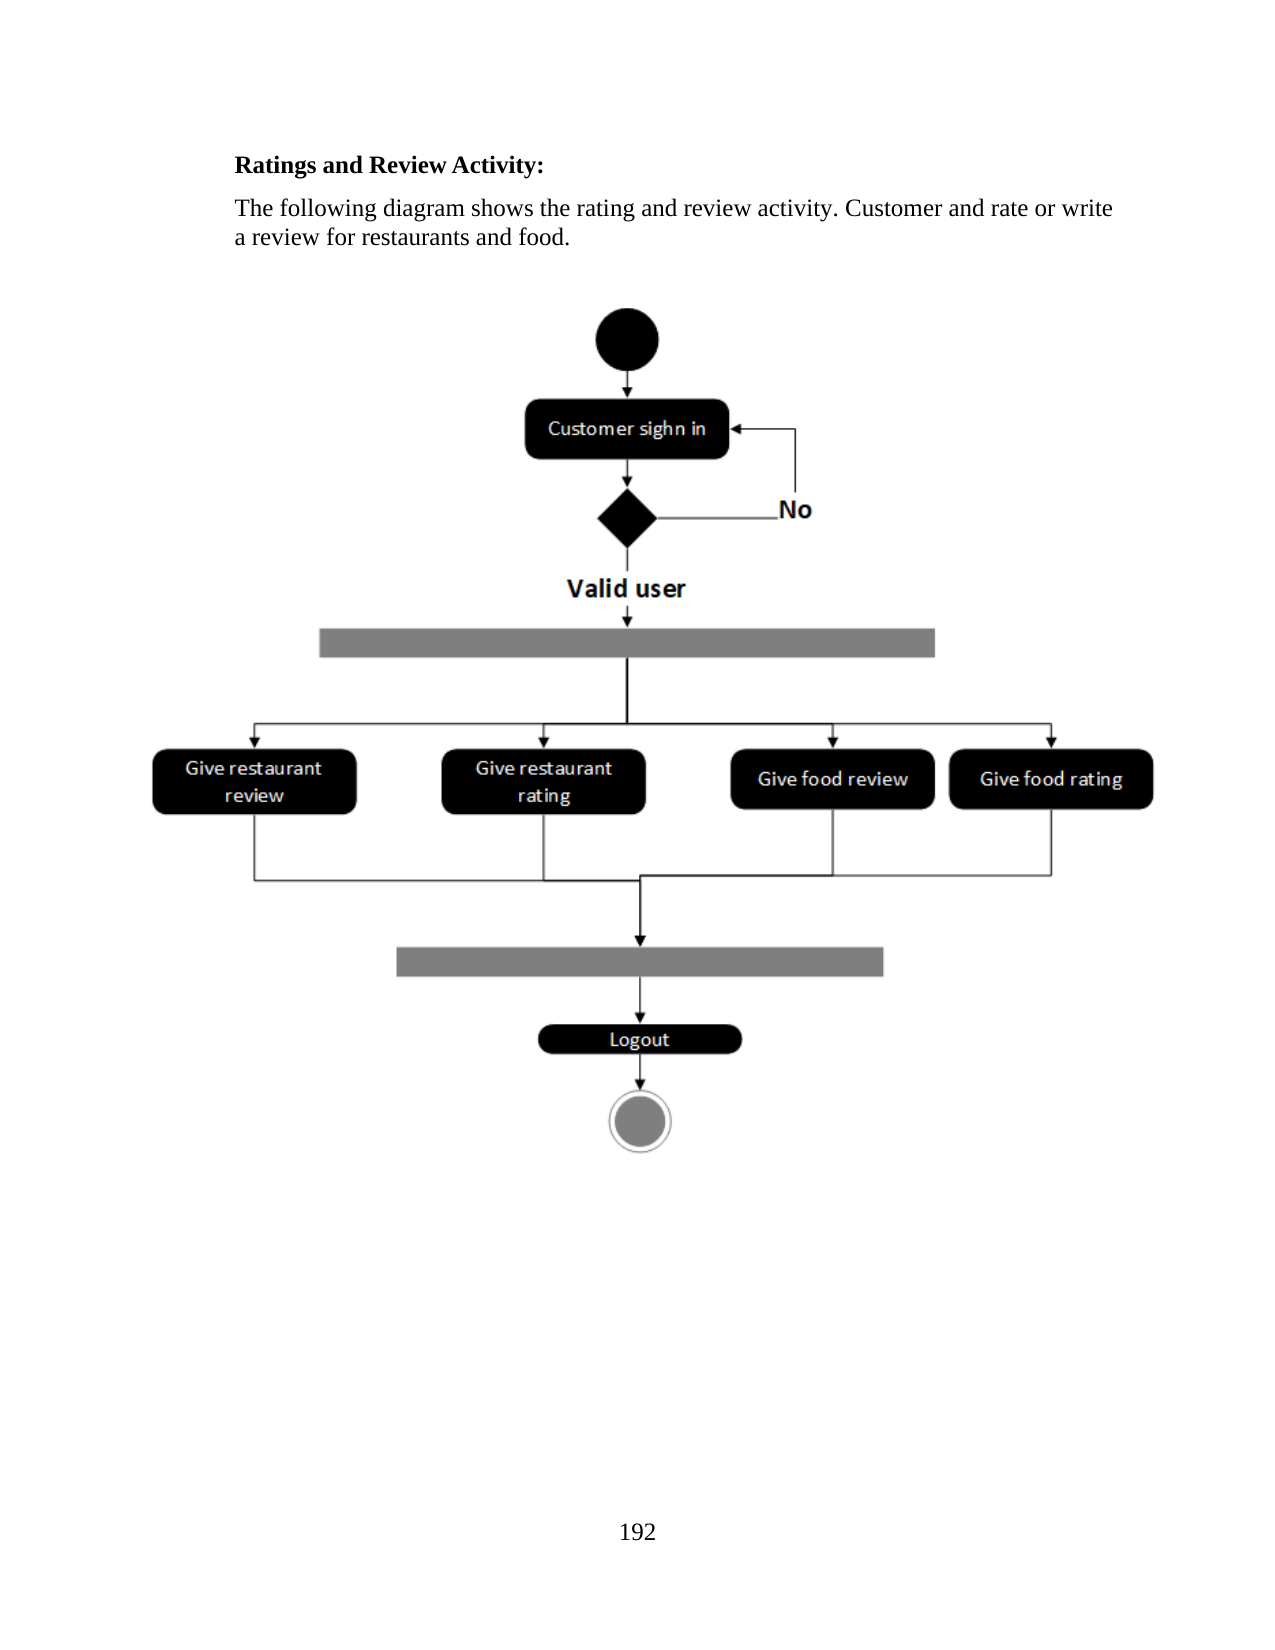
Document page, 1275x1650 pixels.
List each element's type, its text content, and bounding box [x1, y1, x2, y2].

picture [150, 307, 1156, 1154]
text The following diagram shows the rating and review activity. Customer and rate or write a review for restaurants and food. [234, 193, 1125, 251]
subtitle Ratings and Review Activity: [234, 150, 1125, 179]
